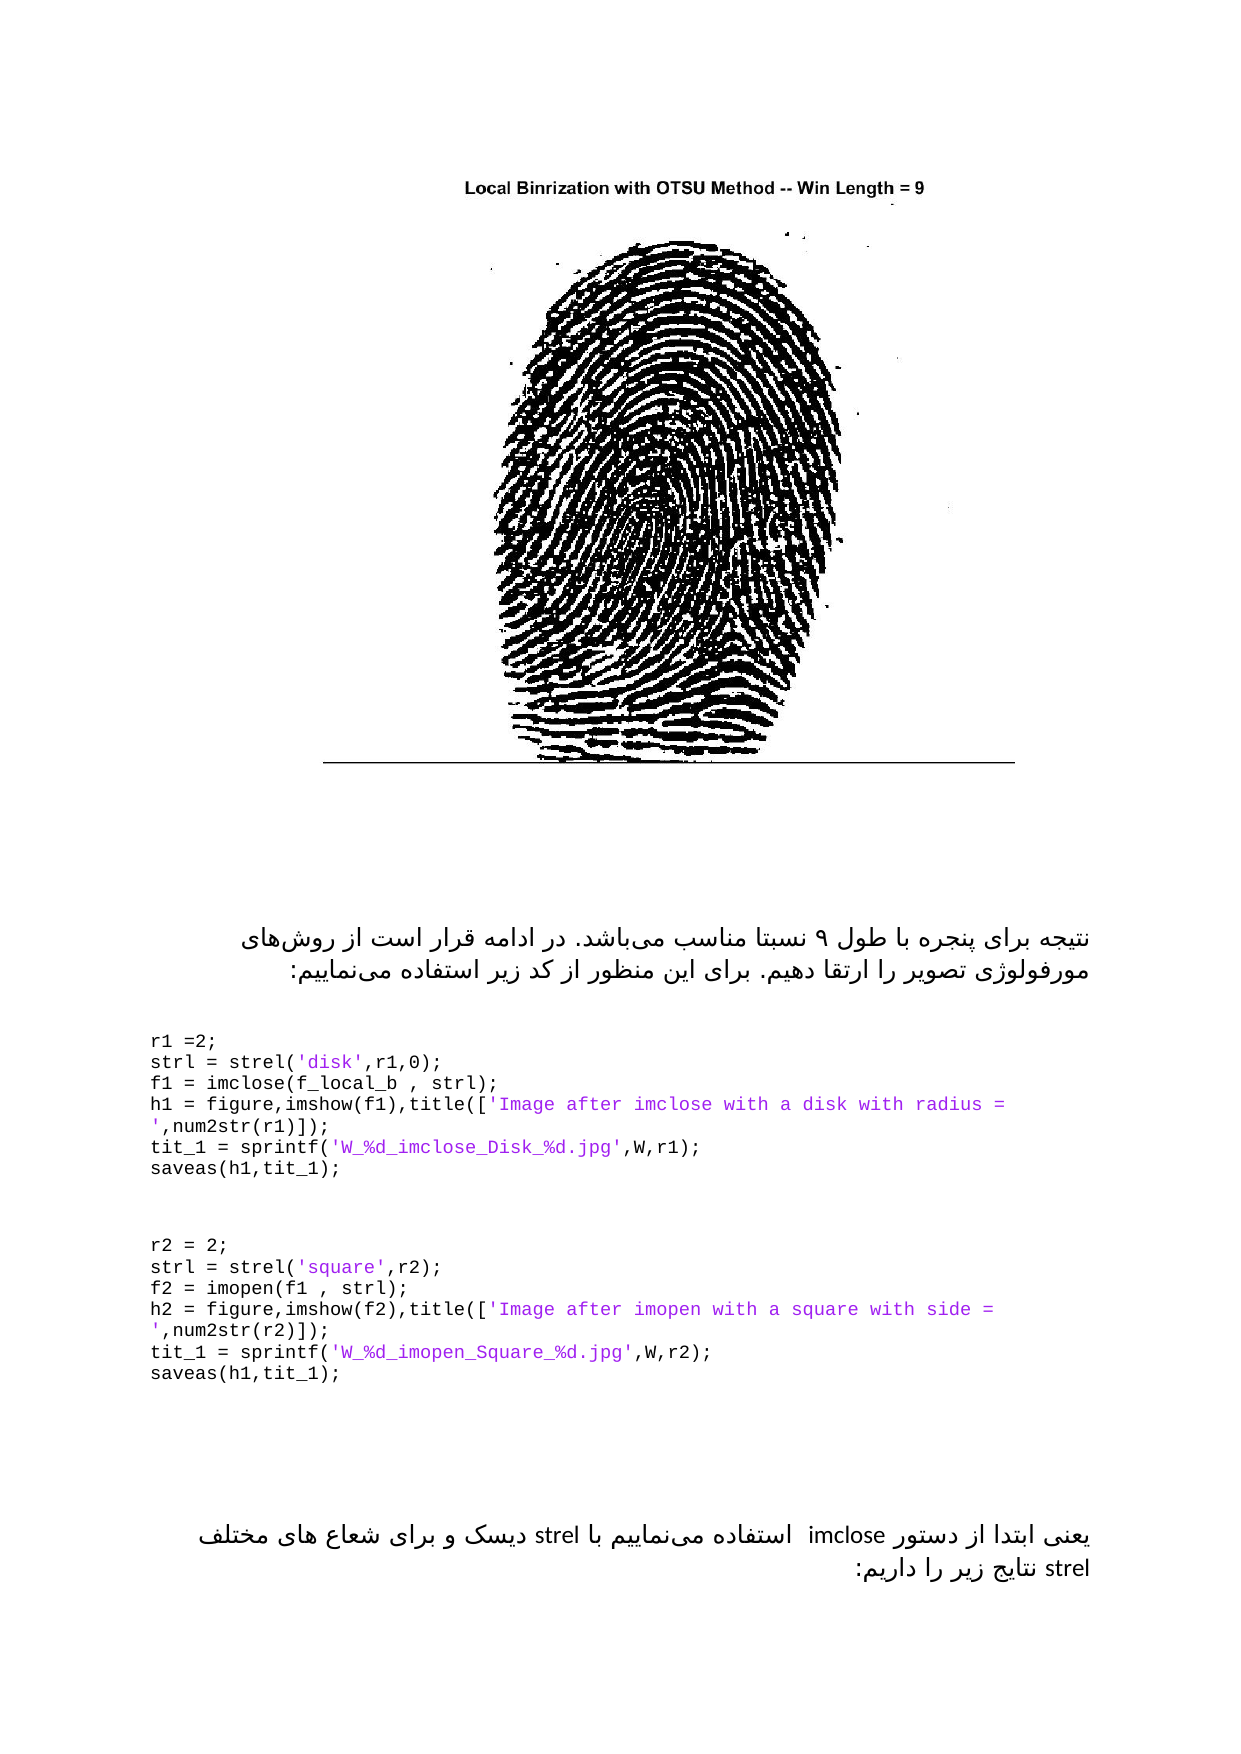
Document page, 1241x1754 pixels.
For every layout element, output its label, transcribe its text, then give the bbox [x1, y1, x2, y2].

text strl = strel('square',r2); [150, 1257, 1090, 1279]
picture [225, 150, 1015, 856]
text tit_1 = sprintf('W_%d_imopen_Square_%d.jpg',W,r2); [150, 1342, 1090, 1364]
text tit_1 = sprintf('W_%d_imclose_Disk_%d.jpg',W,r1); [150, 1138, 1090, 1159]
text f1 = imclose(f_local_b , strl); [150, 1074, 1090, 1095]
text saveas(h1,tit_1); [150, 1364, 1090, 1385]
text نتیجه برای پنجره با طول ۹ نسبتا مناسب می‌باشد. در ادامه قرار است از روش‌های مورفولوژی تصویر را ارتقا دهیم. برای این منظور از کد زیر استفاده می‌نماییم: [150, 923, 1090, 984]
text یعنی ابتدا از دستور imclose استفاده می‌نماییم با strel دیسک و برای شعاع های مختلف strel نتایج زیر را داریم: [150, 1519, 1090, 1582]
text saveas(h1,tit_1); [150, 1159, 1090, 1180]
text h2 = figure,imshow(f2),title(['Image after imopen with a square with side = ',num2str(r2)]); [150, 1300, 1090, 1342]
text strl = strel('disk',r1,0); [150, 1053, 1090, 1074]
text h1 = figure,imshow(f1),title(['Image after imclose with a disk with radius = ',num2str(r1)]); [150, 1095, 1090, 1138]
text r1 =2; [150, 1031, 1090, 1053]
text r2 = 2; [150, 1236, 1090, 1257]
text f2 = imopen(f1 , strl); [150, 1279, 1090, 1300]
